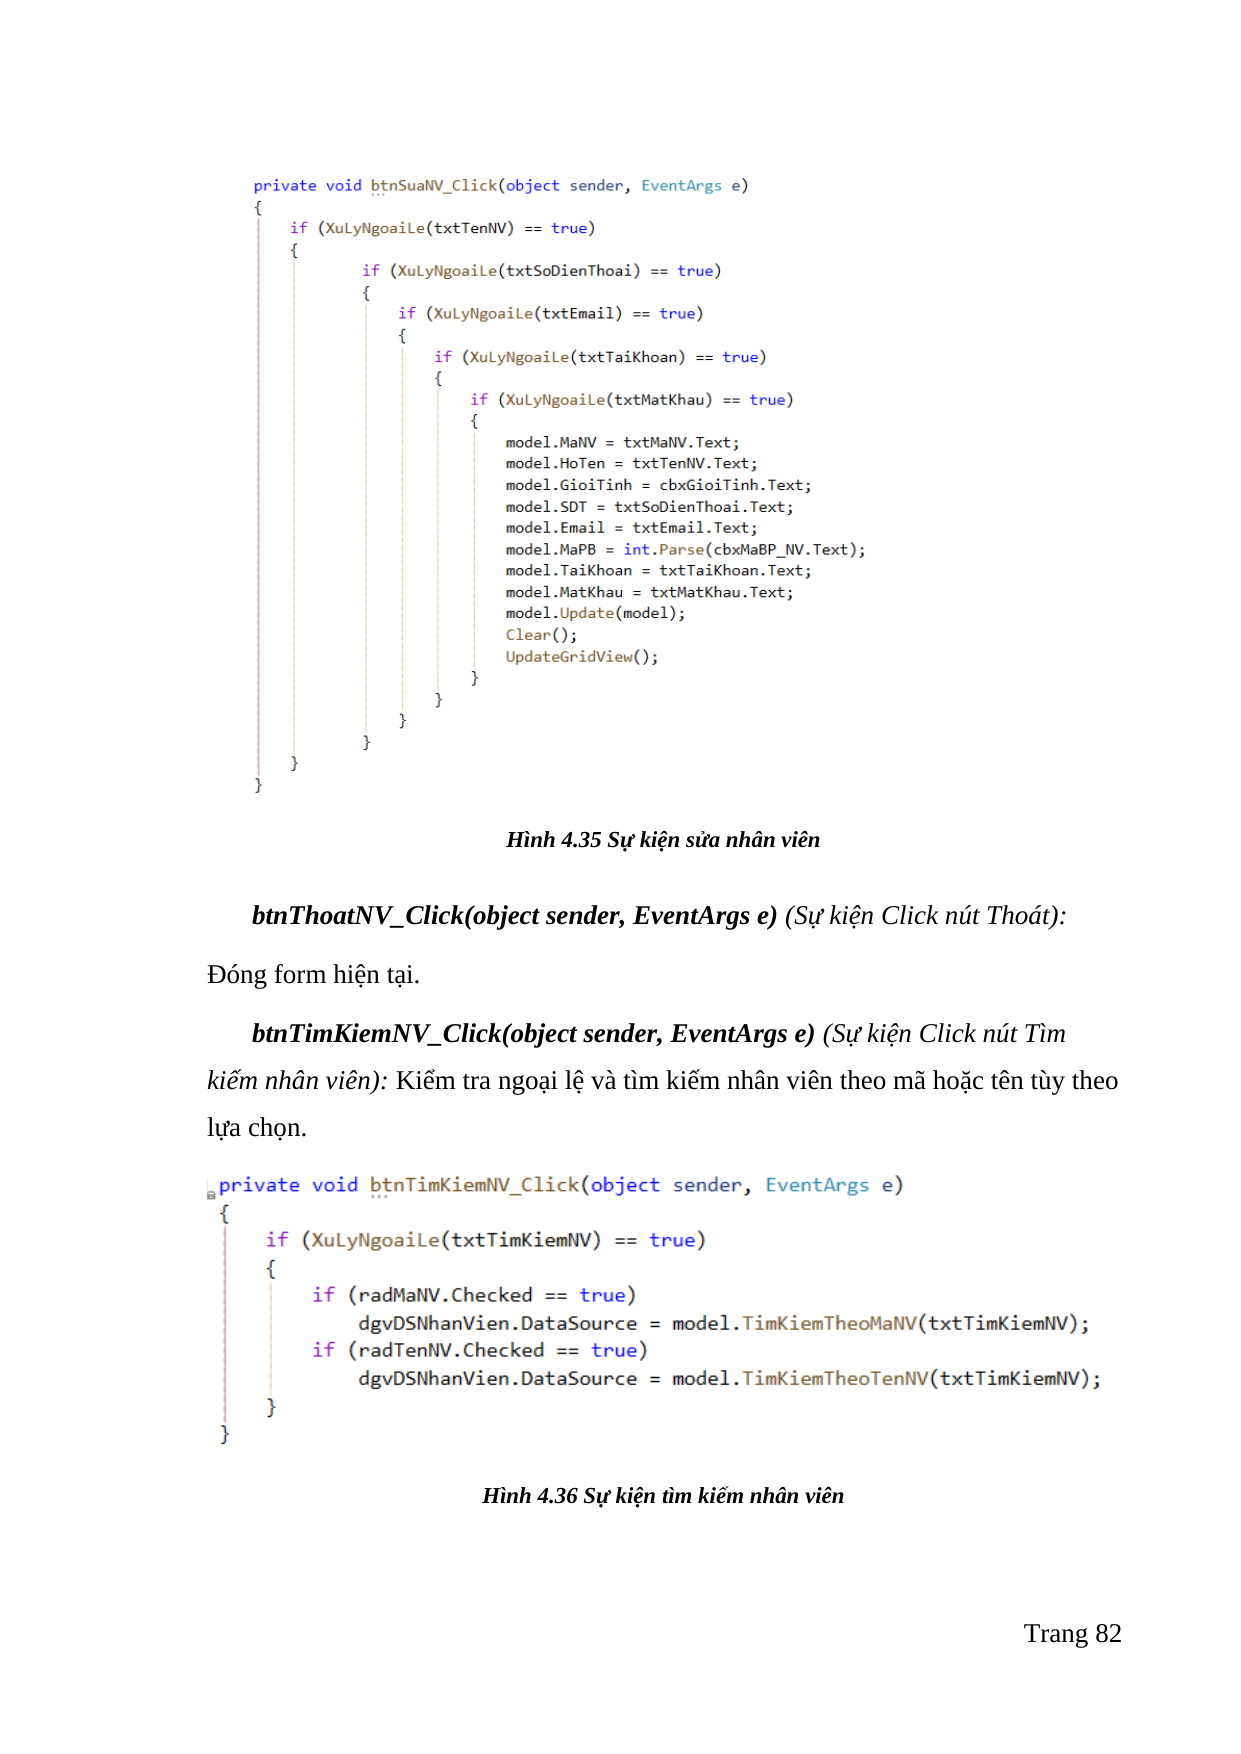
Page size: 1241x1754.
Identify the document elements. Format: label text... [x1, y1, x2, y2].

picture [251, 177, 868, 798]
text Đóng form hiện tại. [207, 958, 1122, 989]
picture [206, 1170, 1123, 1455]
text btnThoatNV_Click(object sender, EventArgs e) (Sự kiện Click nút Thoát): [207, 899, 1122, 930]
text btnTimKiemNV_Click(object sender, EventArgs e) (Sự kiện Click nút Tìm kiếm nhân viên): Kiểm tra ngoại lệ và tìm kiếm nhân viên theo mã hoặc tên tùy theo lựa chọn. [207, 1018, 1122, 1142]
